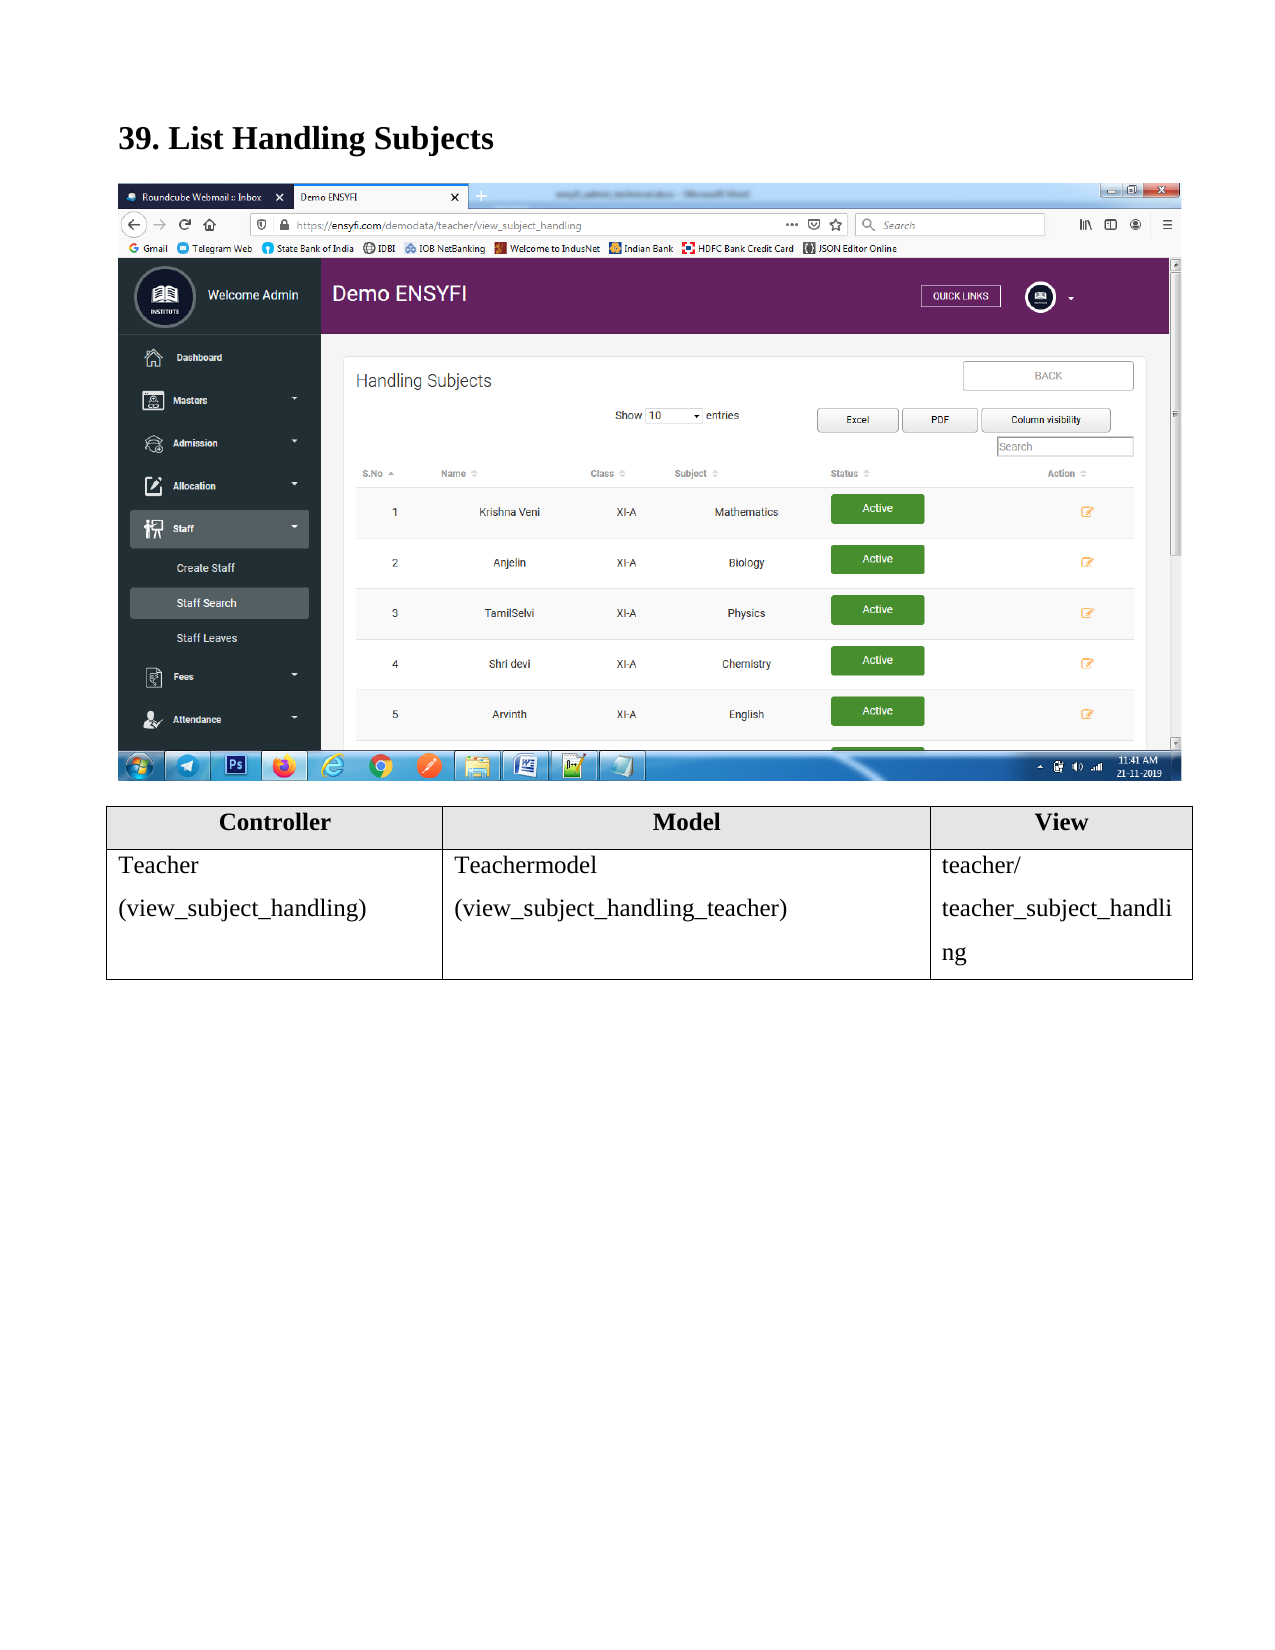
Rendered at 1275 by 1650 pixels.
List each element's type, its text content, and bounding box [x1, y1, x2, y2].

text 39. List Handling Subjects [118, 118, 1181, 157]
table_header Model [443, 807, 930, 849]
table_cell Teachermodel (view_subject_handling_teacher) [443, 850, 930, 978]
table_header Controller [107, 807, 442, 849]
table_header View [931, 807, 1192, 849]
table_cell Teacher (view_subject_handling) [107, 850, 442, 978]
table_cell teacher/teacher_subject_handling [931, 850, 1192, 978]
picture [118, 183, 1182, 781]
